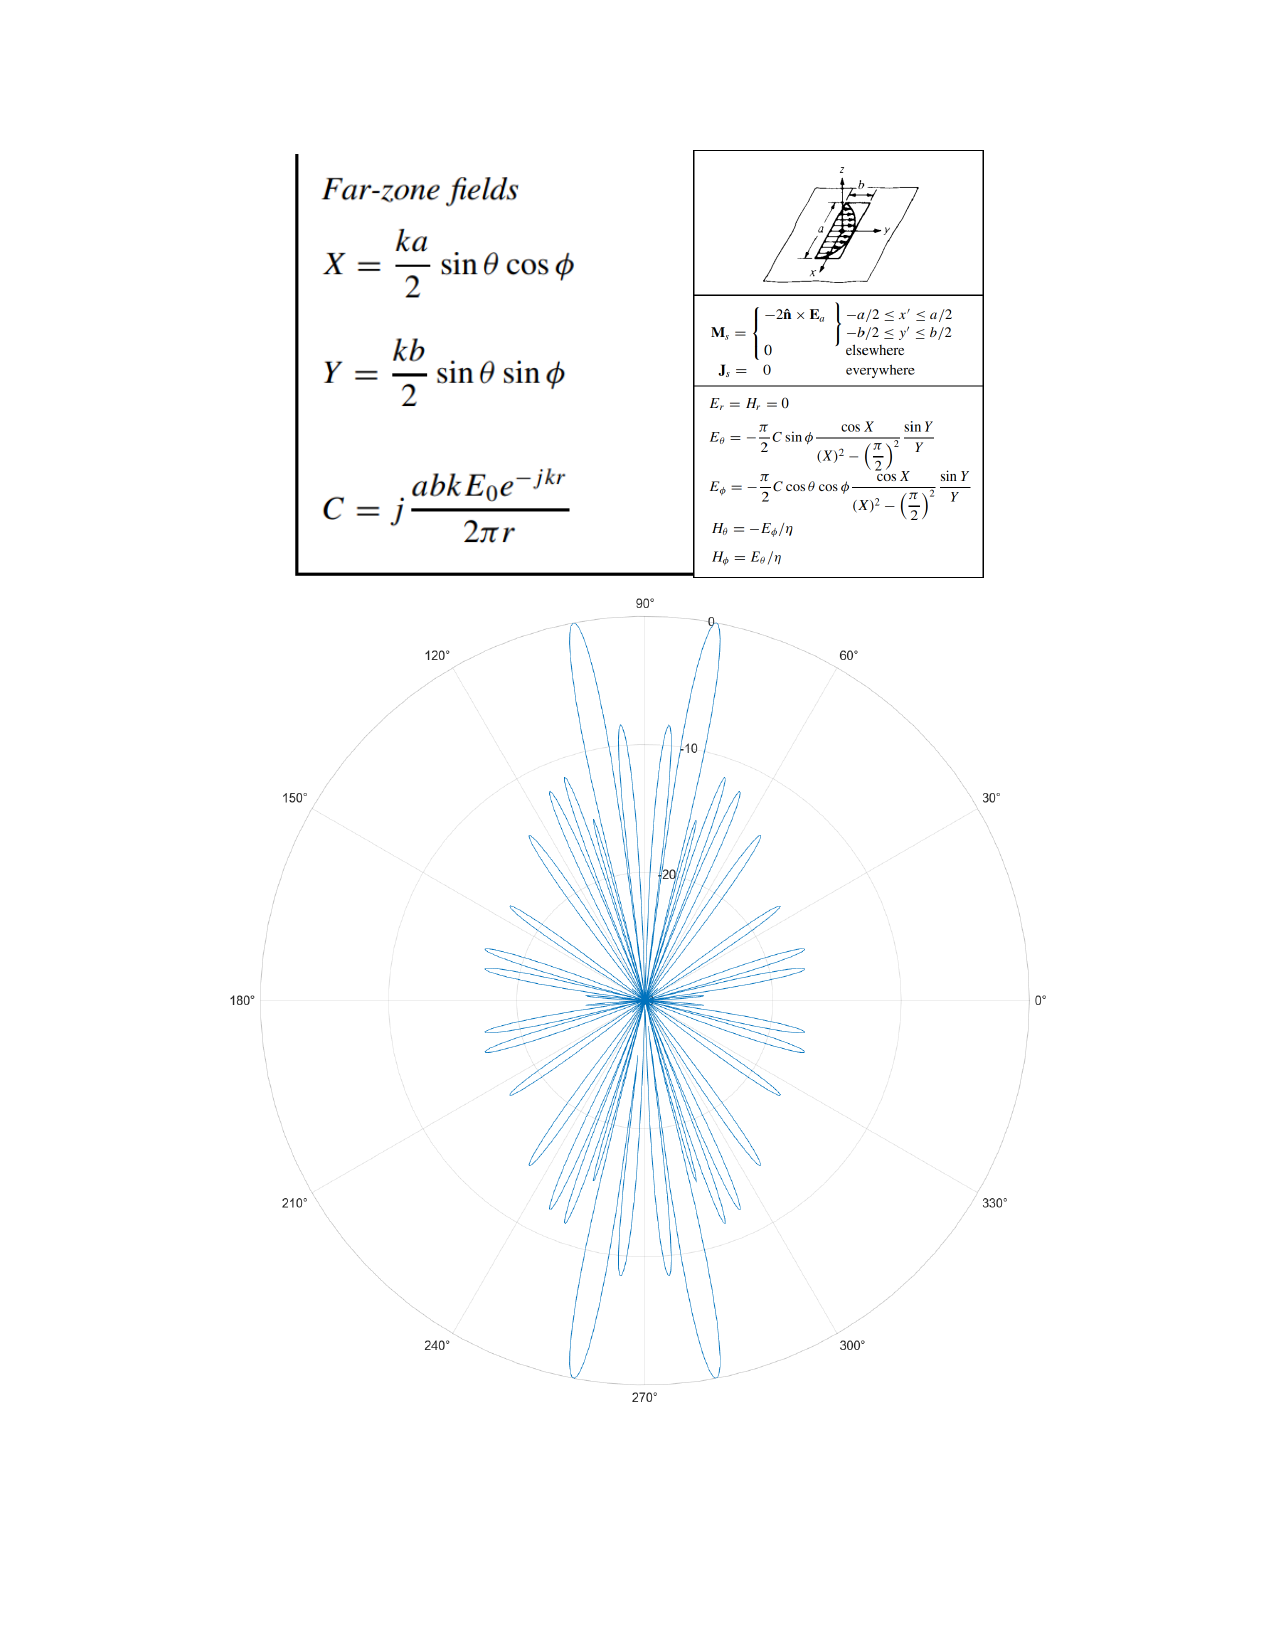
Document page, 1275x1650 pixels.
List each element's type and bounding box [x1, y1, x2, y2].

picture [290, 150, 985, 579]
picture [229, 597, 1047, 1403]
